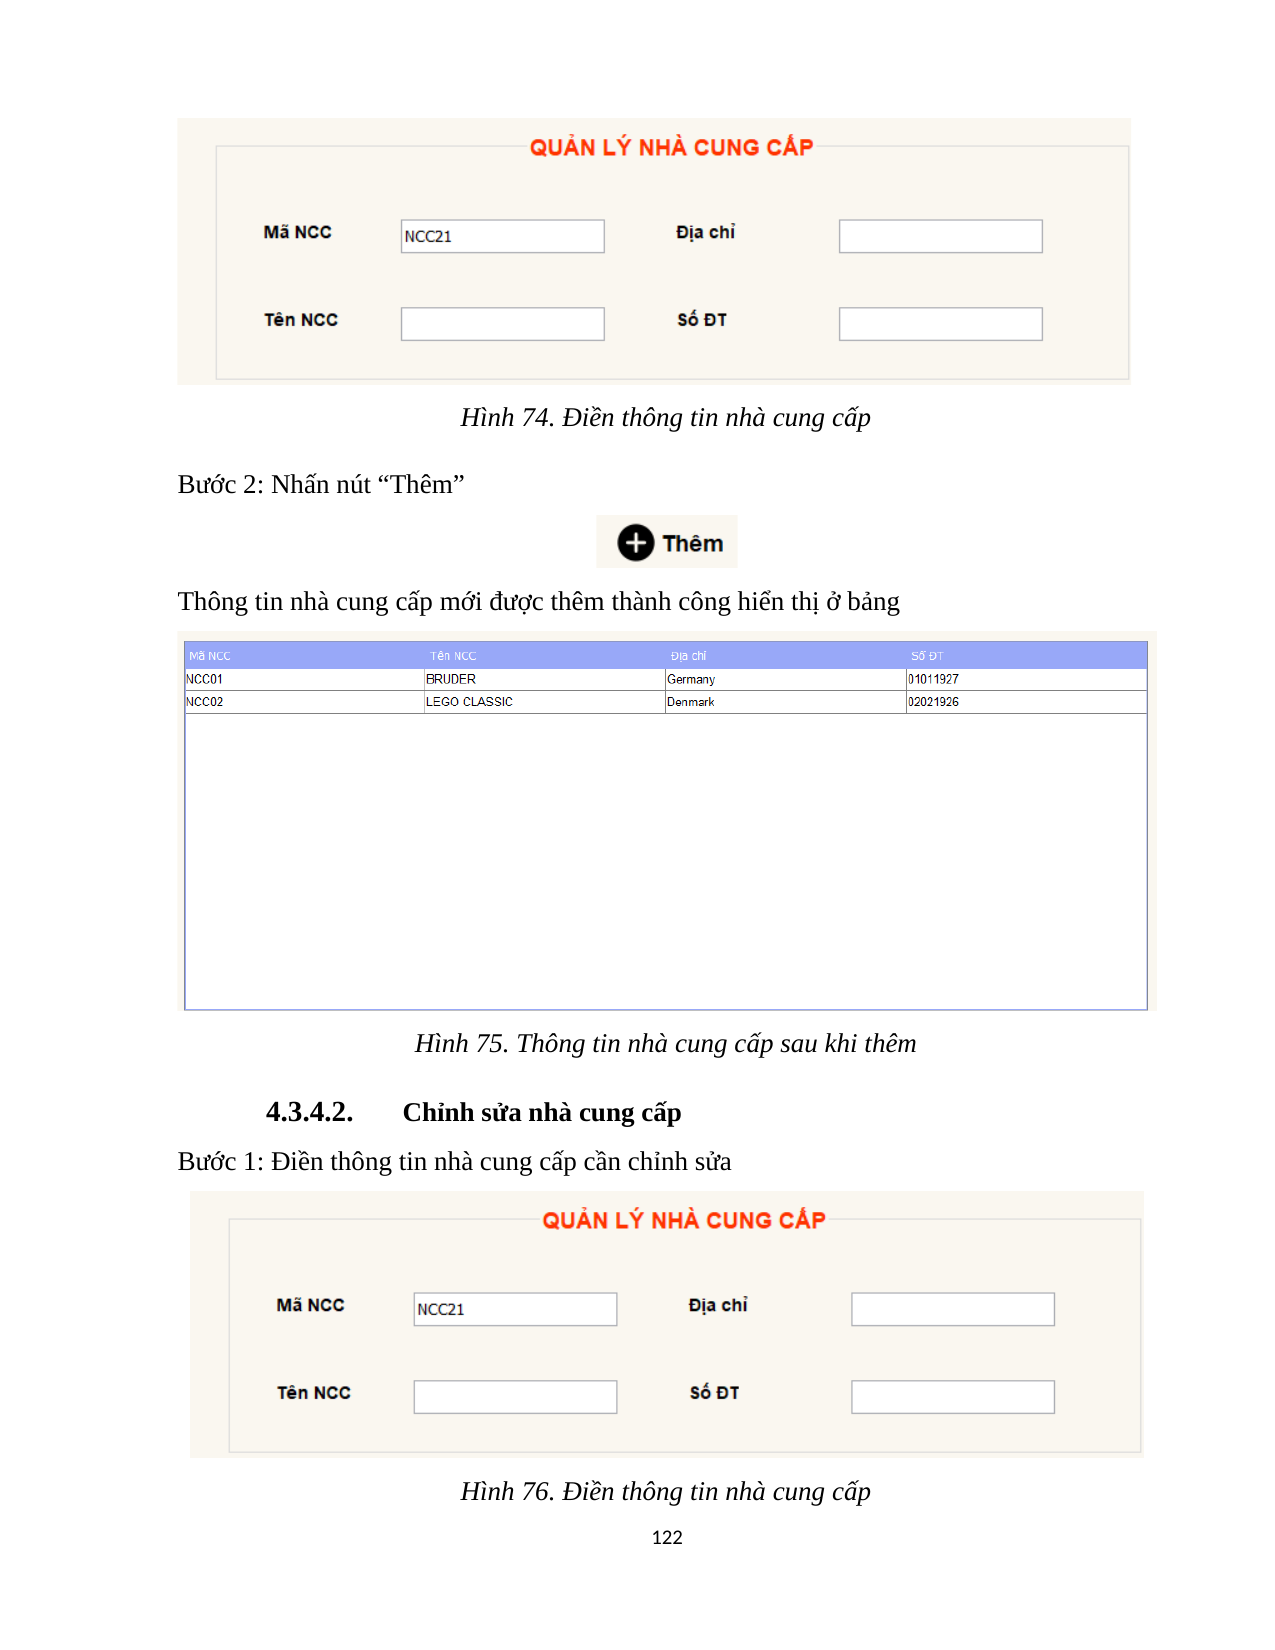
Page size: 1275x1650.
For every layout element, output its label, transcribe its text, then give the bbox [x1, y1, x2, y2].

text Chỉnh sửa nhà cung cấp [266, 1094, 1157, 1128]
text Hình 75. Thông tin nhà cung cấp sau khi thêm [177, 1027, 1157, 1058]
picture [596, 515, 738, 568]
text Bước 2: Nhấn nút “Thêm” [177, 469, 1157, 500]
picture [177, 118, 1132, 385]
text Bước 1: Điền thông tin nhà cung cấp cần chỉnh sửa [177, 1145, 1157, 1176]
picture [190, 1191, 1144, 1458]
picture [177, 631, 1157, 1011]
text Hình 74. Điền thông tin nhà cung cấp [177, 401, 1157, 432]
text Thông tin nhà cung cấp mới được thêm thành công hiển thị ở bảng [177, 584, 1157, 616]
text Hình 76. Điền thông tin nhà cung cấp [177, 1474, 1157, 1506]
